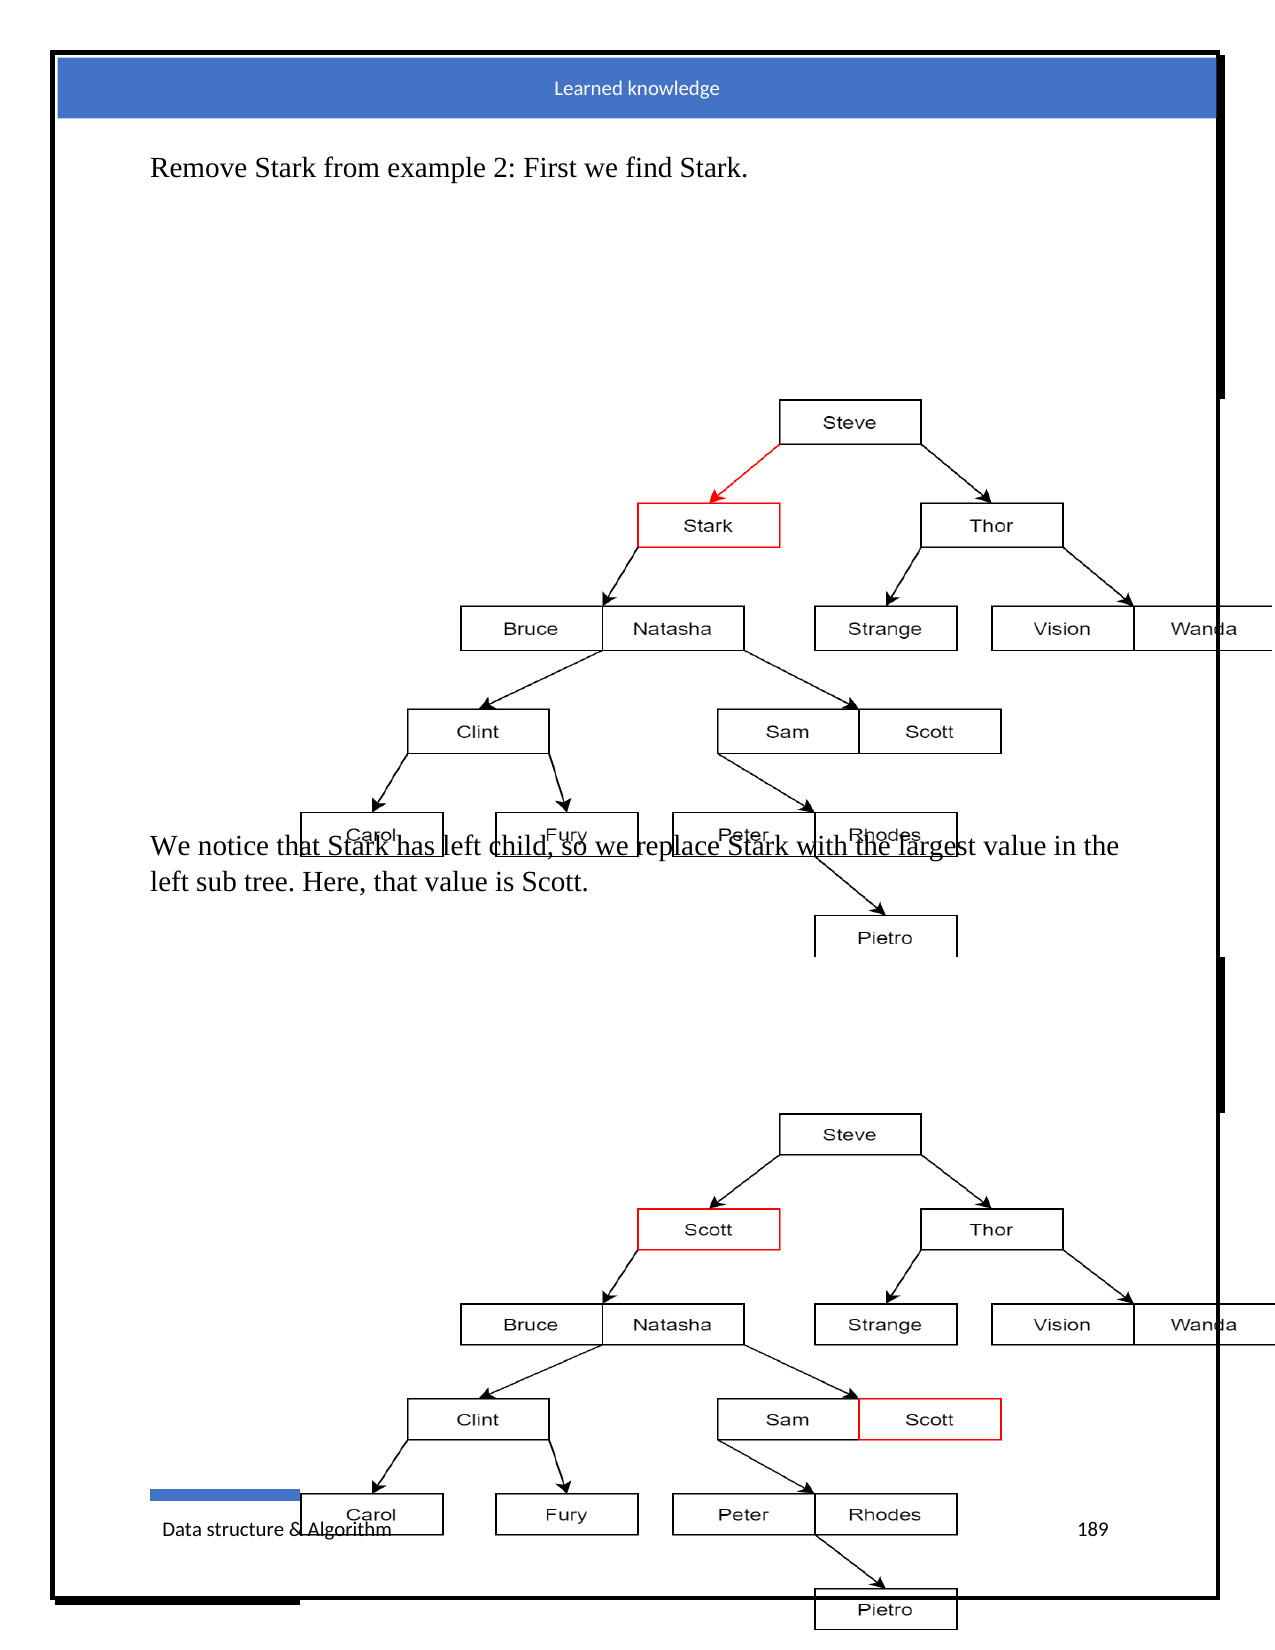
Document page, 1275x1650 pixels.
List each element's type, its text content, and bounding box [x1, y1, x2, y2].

text We notice that Stark has left child, so we replace Stark with the largest value in the left sub tree. Here, that value is Scott. [150, 828, 300, 897]
text Remove Stark from example 2: First we find Stark. [150, 150, 1120, 183]
